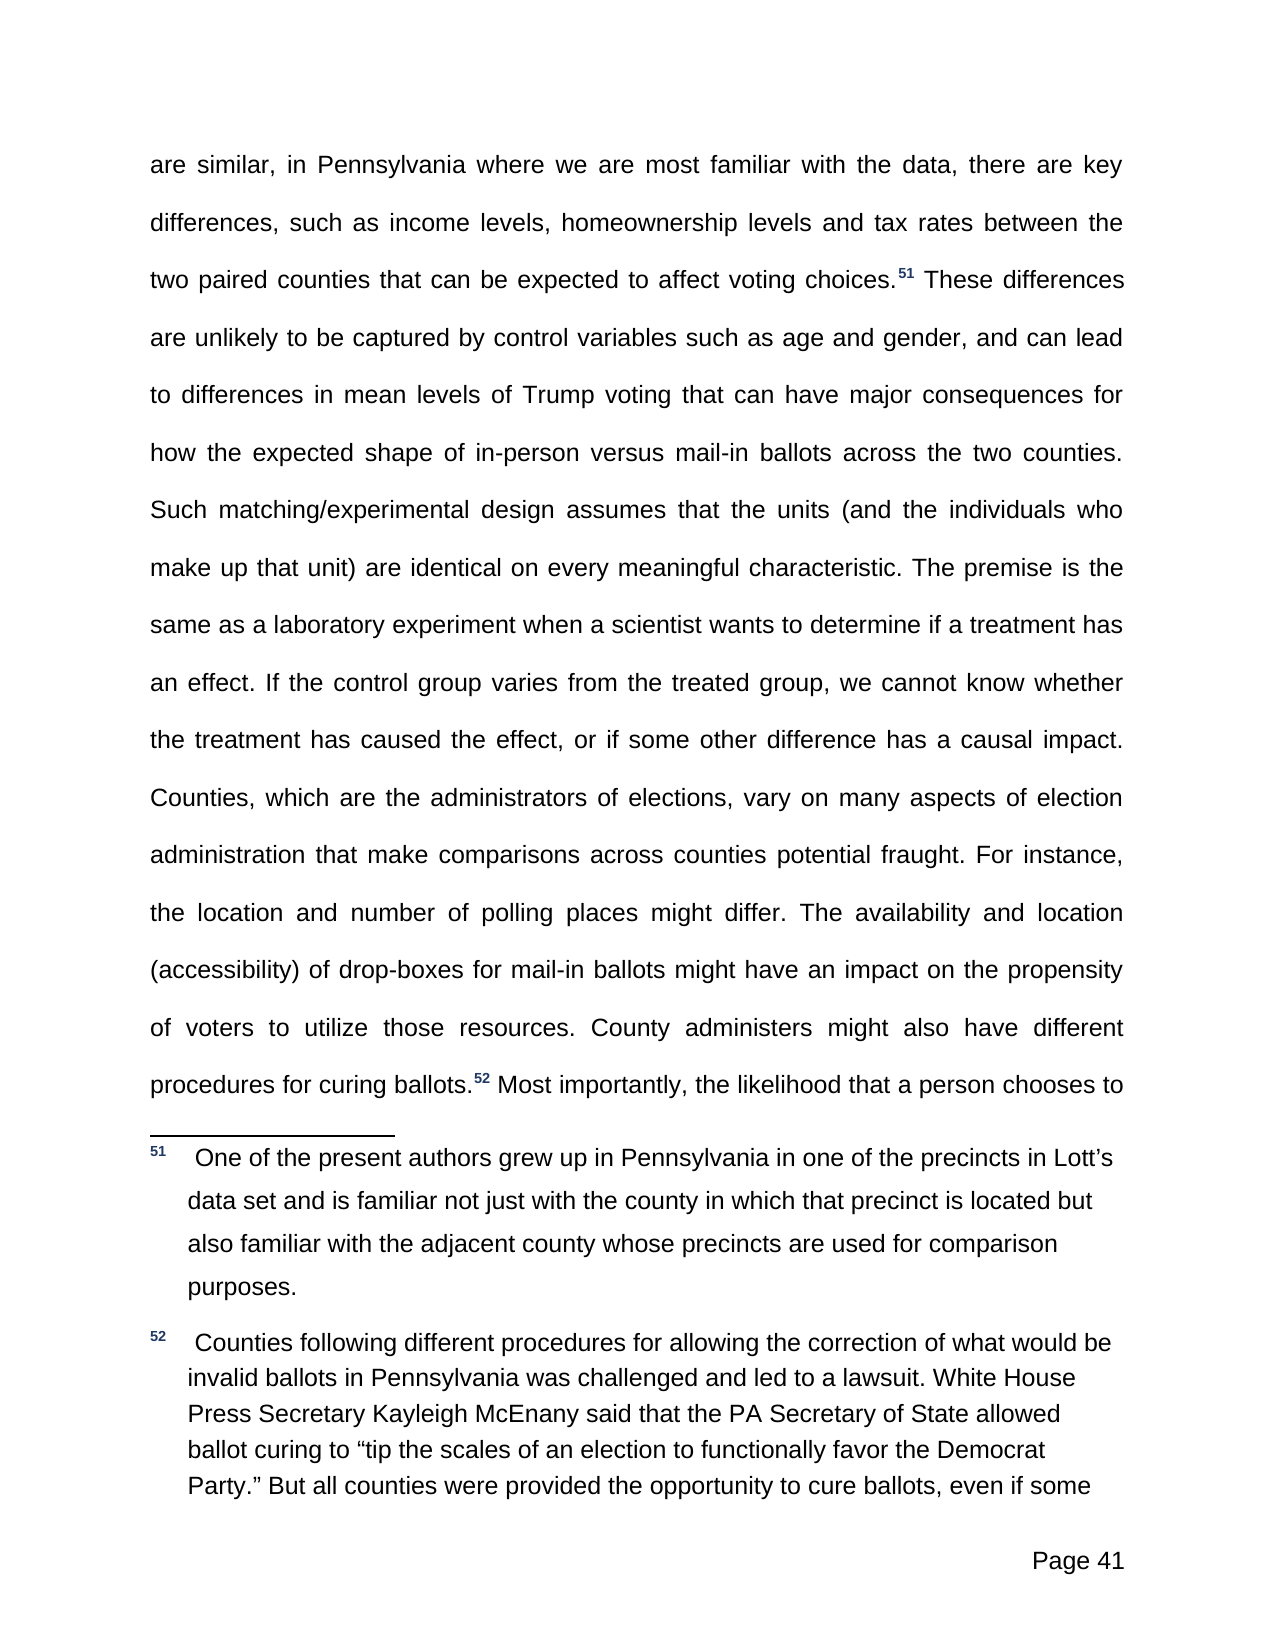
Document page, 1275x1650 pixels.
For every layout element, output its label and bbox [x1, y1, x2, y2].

text [150, 150, 1125, 1099]
